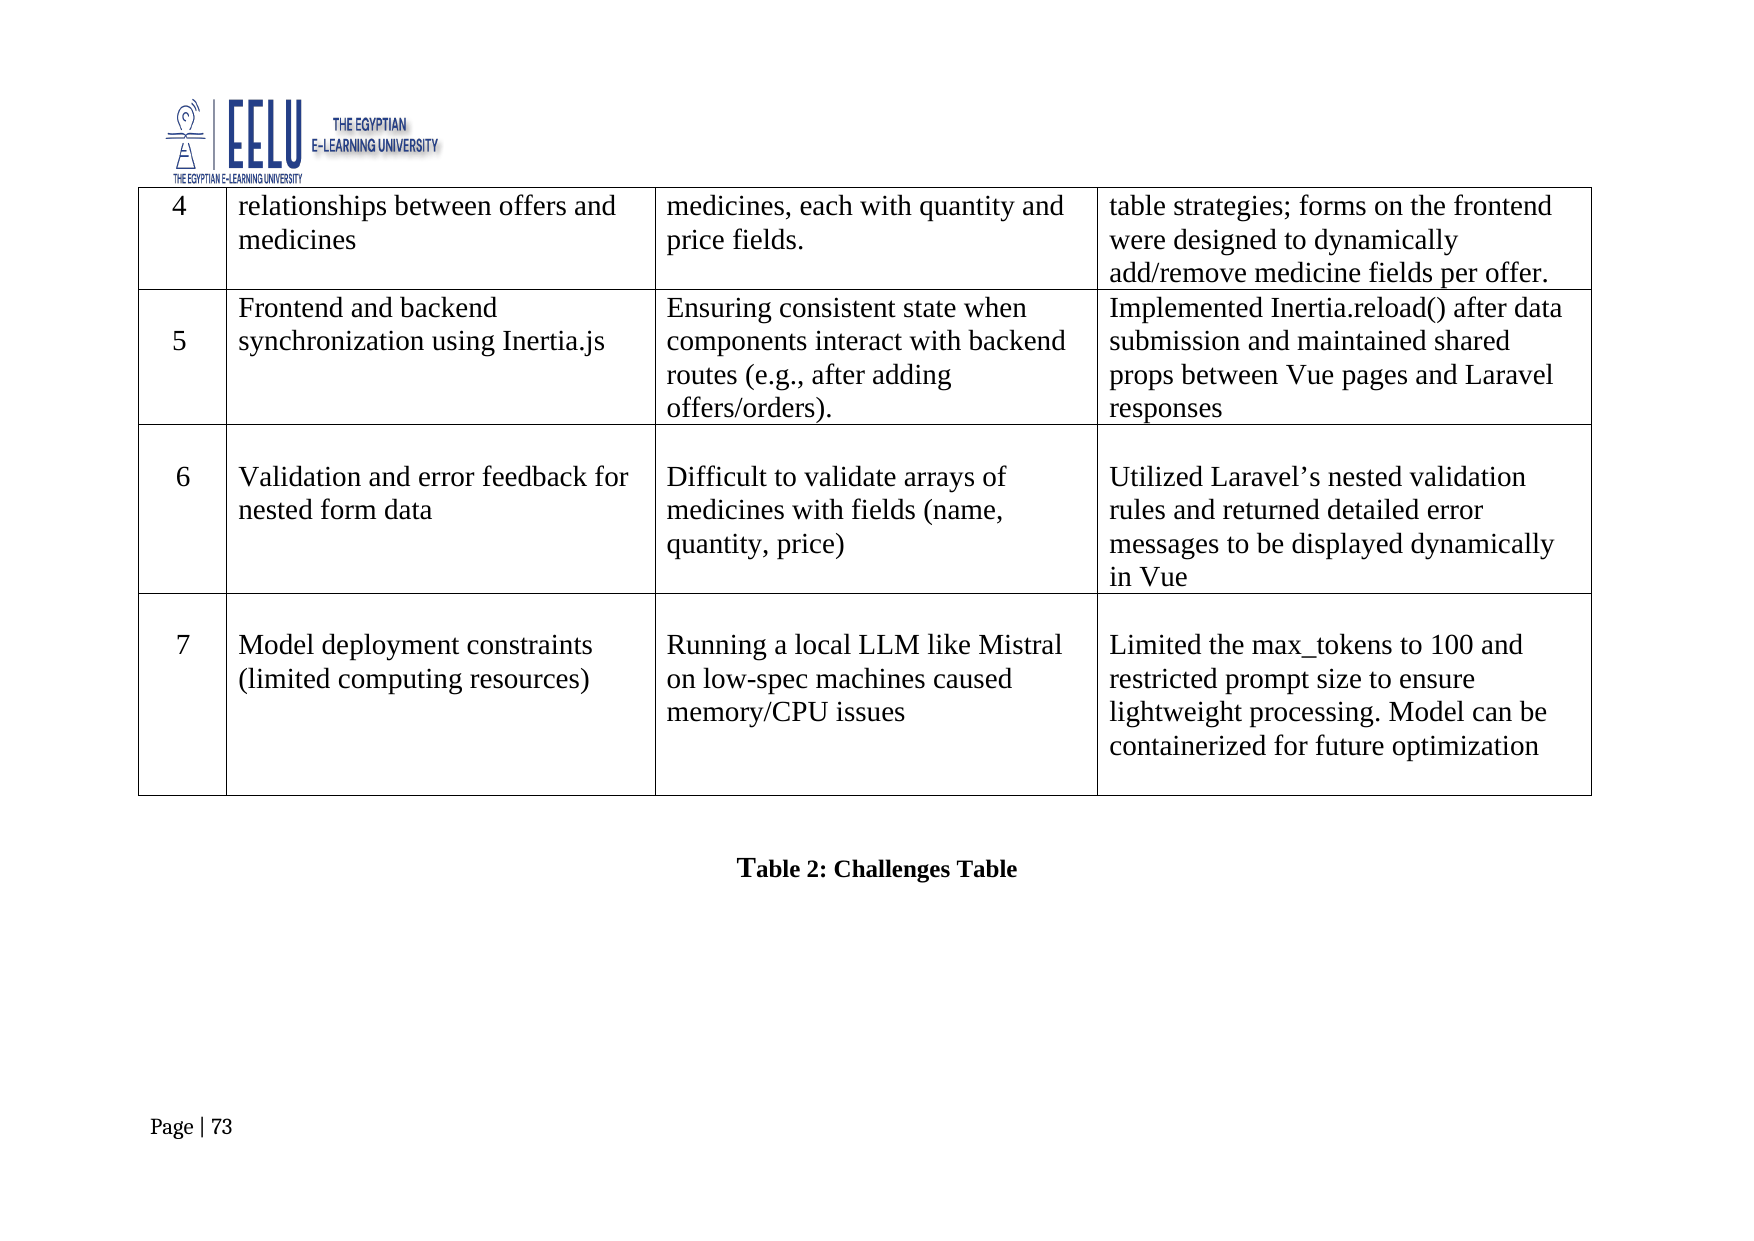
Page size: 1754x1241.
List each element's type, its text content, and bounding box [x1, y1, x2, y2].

table_cell 4 [139, 188, 226, 289]
picture [150, 73, 444, 187]
table_cell Ensuring consistent state when components interact with backend routes (e.g., after adding offers/orders). [656, 290, 1097, 424]
table_cell Utilized Laravel’s nested validation rules and returned detailed error messages to be displayed dynamically in Vue [1098, 425, 1591, 593]
table_cell Used Laravel’s hasMany and pivot table strategies; forms on the frontend were designed to dynamically add/remove medicine fields per offer. [1098, 188, 1591, 289]
table_cell Offers can include multiple medicines, each with quantity and price fields. [656, 188, 1097, 289]
table_cell Validation and error feedback for nested form data [227, 425, 655, 593]
table_cell Model deployment constraints (limited computing resources) [227, 594, 655, 795]
table_cell Managing many-to-many relationships between offers and medicines [227, 188, 655, 289]
table_cell Implemented Inertia.reload() after data submission and maintained shared props between Vue pages and Laravel responses [1098, 290, 1591, 424]
table_cell 6 [139, 425, 226, 593]
table_cell Frontend and backend synchronization using Inertia.js [227, 290, 655, 424]
table_cell 5 [139, 290, 226, 424]
table_cell Limited the max_tokens to 100 and restricted prompt size to ensure lightweight processing. Model can be containerized for future optimization [1098, 594, 1591, 795]
table_cell 7 [139, 594, 226, 795]
table_cell Difficult to validate arrays of medicines with fields (name, quantity, price) [656, 425, 1097, 593]
text Table 2: Challenges Table [150, 850, 1604, 883]
table_cell Running a local LLM like Mistral on low-spec machines caused memory/CPU issues [656, 594, 1097, 795]
